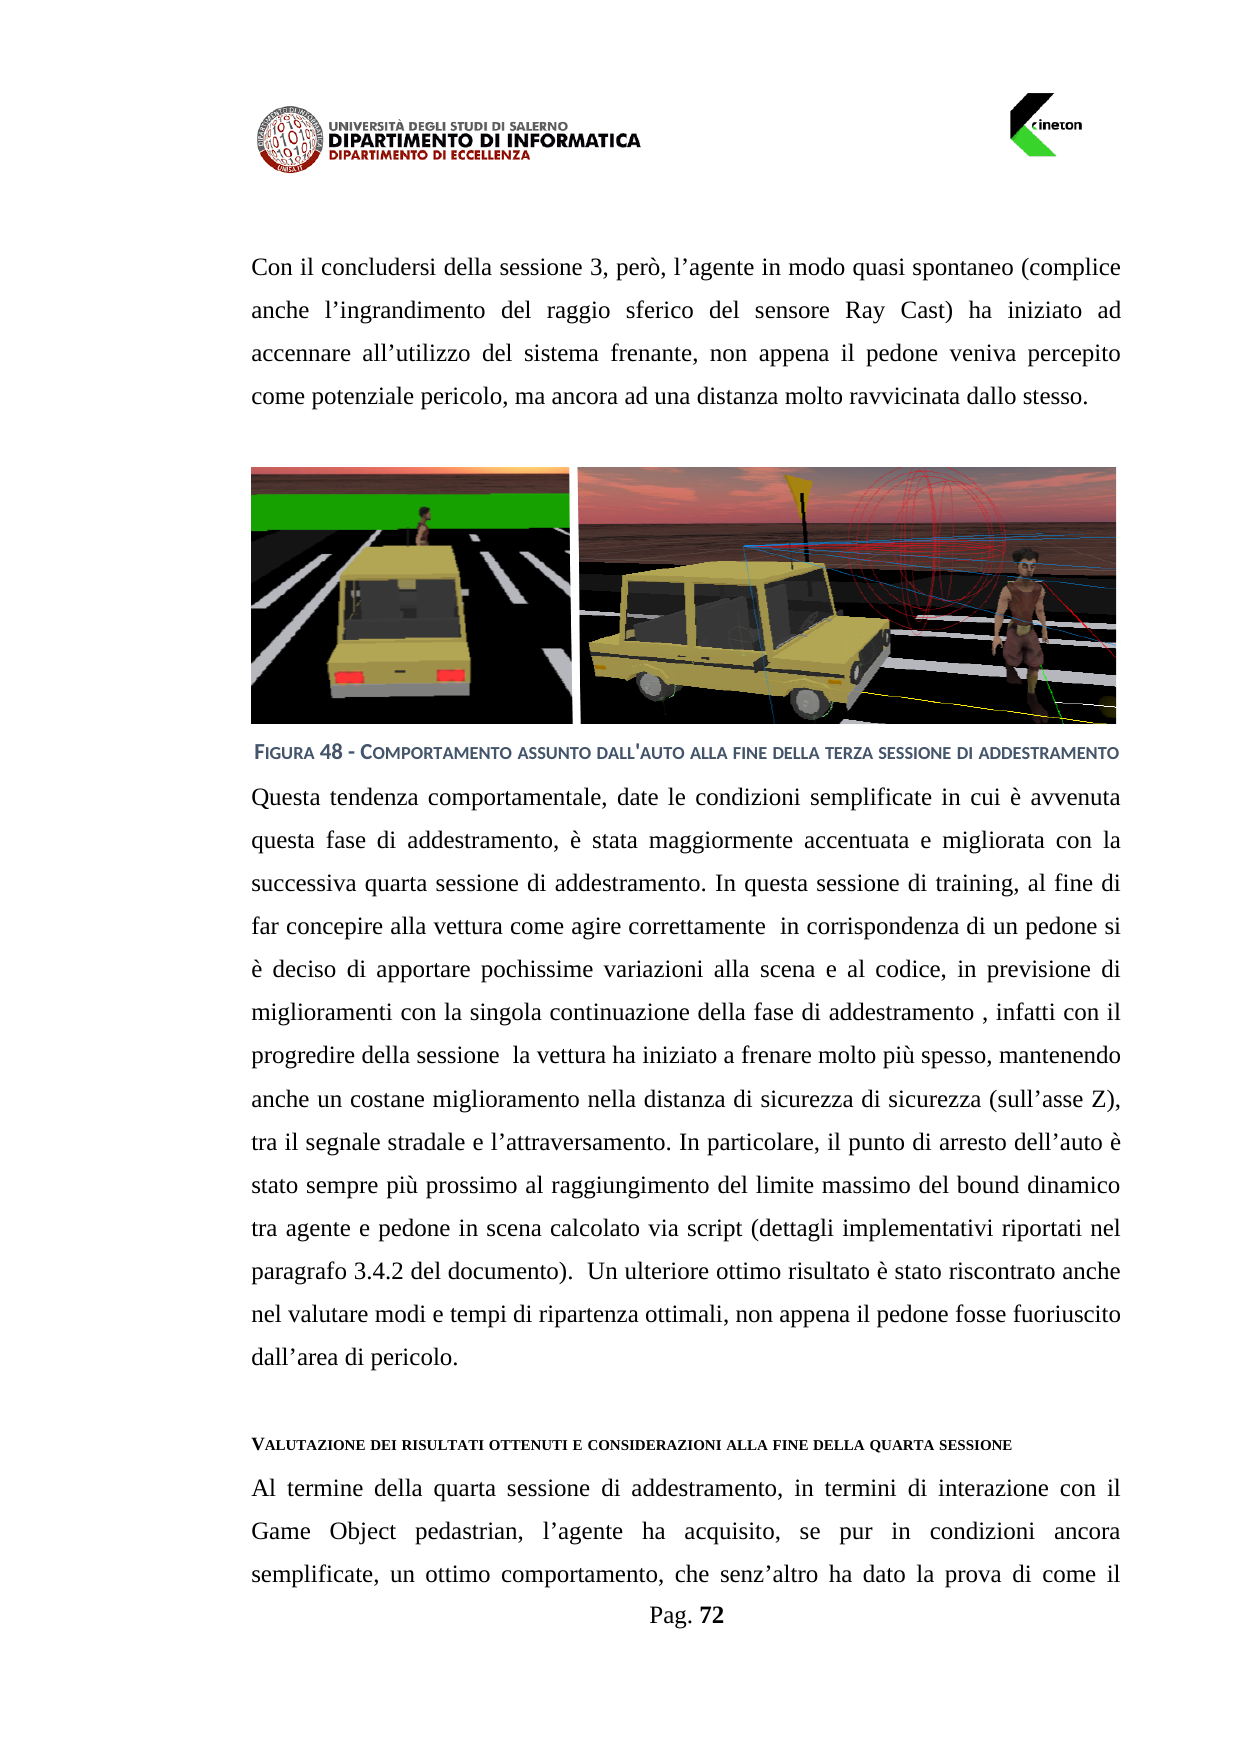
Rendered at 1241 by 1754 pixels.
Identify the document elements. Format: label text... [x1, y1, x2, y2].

text Questa tendenza comportamentale, date le condizioni semplificate in cui è avvenuta questa fase di addestramento, è stata maggiormente accentuata e migliorata con la successiva quarta sessione di addestramento. In questa sessione di training, al fine di far concepire alla vettura come agire correttamente in corrispondenza di un pedone si è deciso di apportare pochissime variazioni alla scena e al codice, in previsione di miglioramenti con la singola continuazione della fase di addestramento , infatti con il progredire della sessione la vettura ha iniziato a frenare molto più spesso, mantenendo anche un costane miglioramento nella distanza di sicurezza di sicurezza (sull’asse Z), tra il segnale stradale e l’attraversamento. In particolare, il punto di arresto dell’auto è stato sempre più prossimo al raggiungimento del limite massimo del bound dinamico tra agente e pedone in scena calcolato via script (dettagli implementativi riportati nel paragrafo 3.4.2 del documento). Un ulteriore ottimo risultato è stato riscontrato anche nel valutare modi e tempi di ripartenza ottimali, non appena il pedone fosse fuoriuscito dall’area di pericolo. [251, 782, 1122, 1371]
picture [987, 73, 1102, 177]
text Con il concludersi della sessione 3, però, l’agente in modo quasi spontaneo (complice anche l’ingrandimento del raggio sferico del sensore Ray Cast) ha iniziato ad accennare all’utilizzo del sistema frenante, non appena il pedone veniva percepito come potenziale pericolo, ma ancora ad una distanza molto ravvicinata dallo stesso. [251, 252, 1122, 410]
text Figura 48 - Comportamento assunto dall'auto alla fine della terza sessione di addestramento [251, 737, 1122, 765]
picture [251, 467, 1117, 724]
text Valutazione dei risultati ottenuti e considerazioni alla fine della quarta sessione [251, 1433, 1122, 1455]
picture [251, 102, 645, 177]
